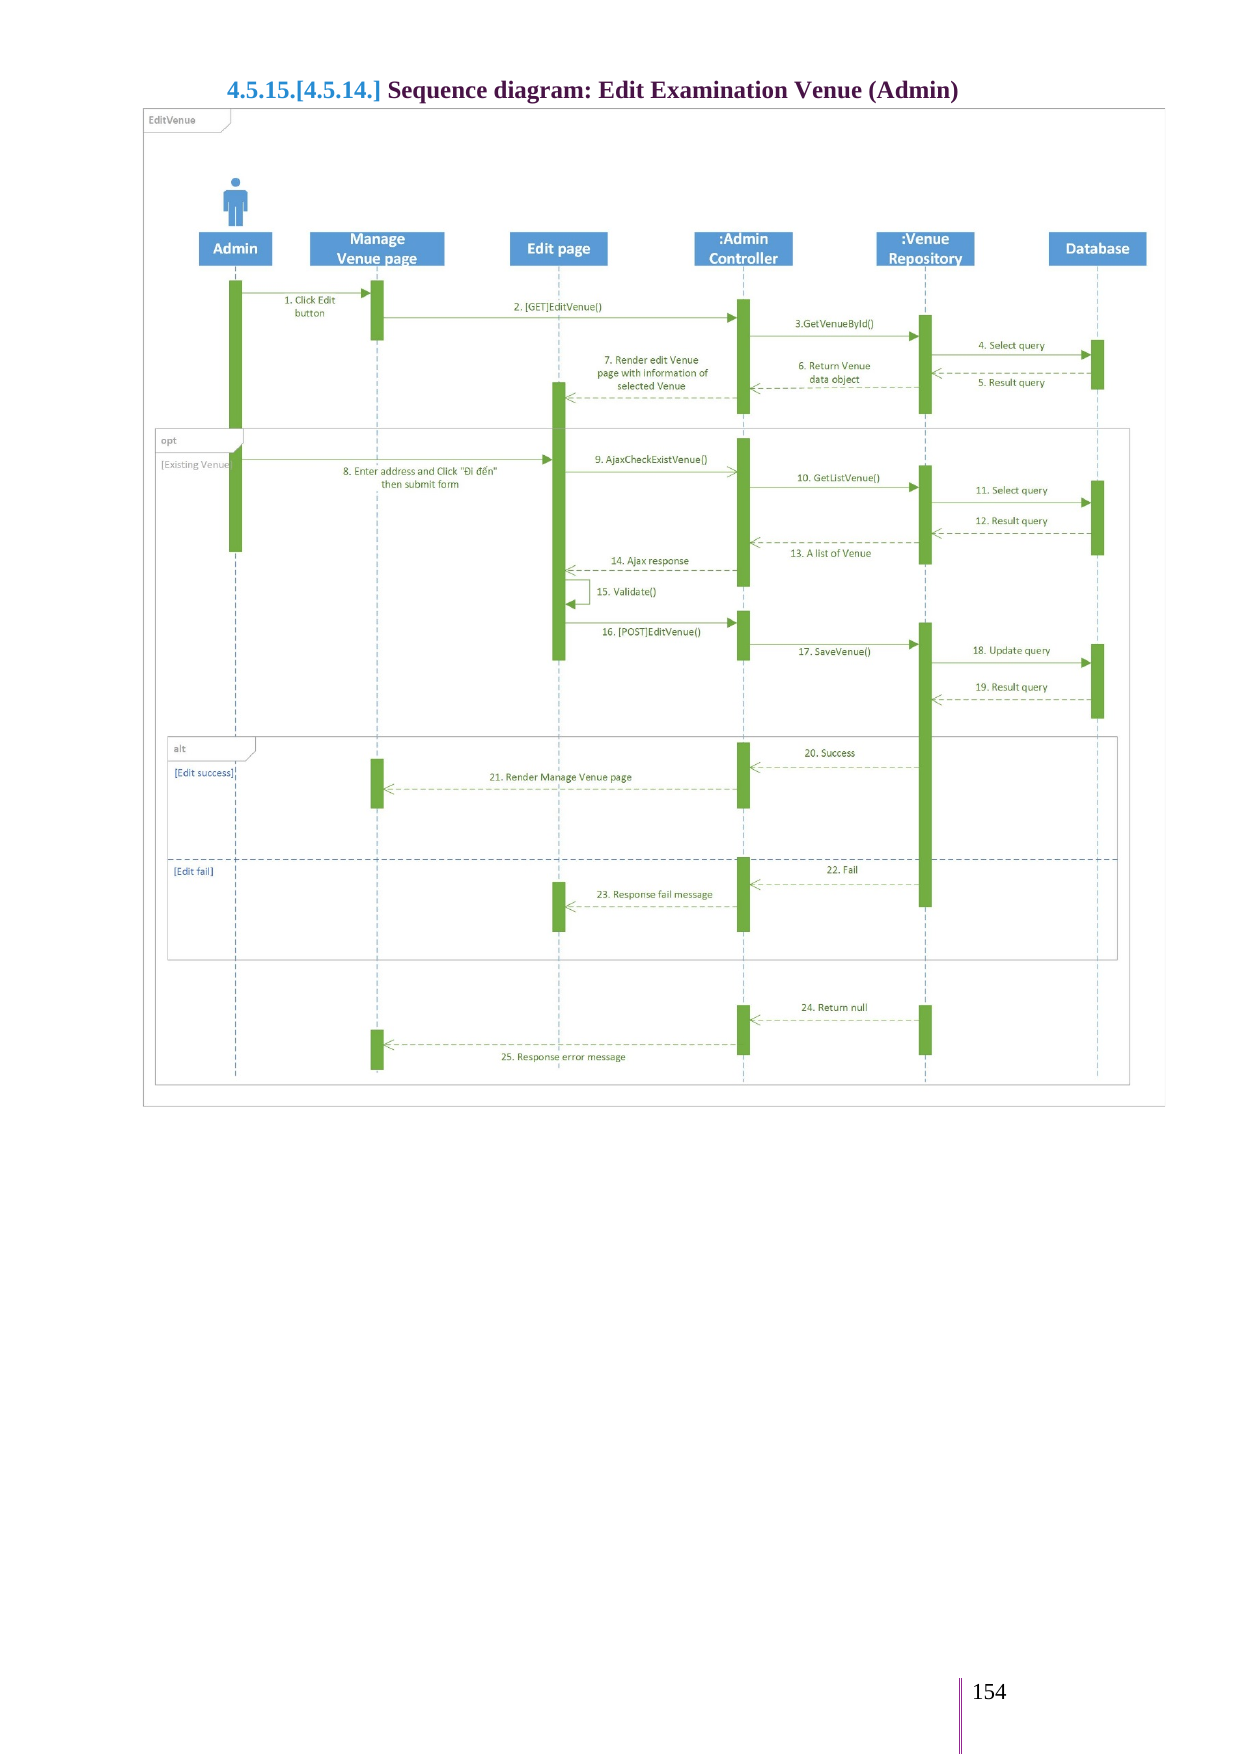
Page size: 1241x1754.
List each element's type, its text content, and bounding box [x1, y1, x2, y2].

picture [142, 108, 1166, 1107]
subtitle Sequence diagram: Edit Examination Venue (Admin) [227, 75, 1165, 104]
